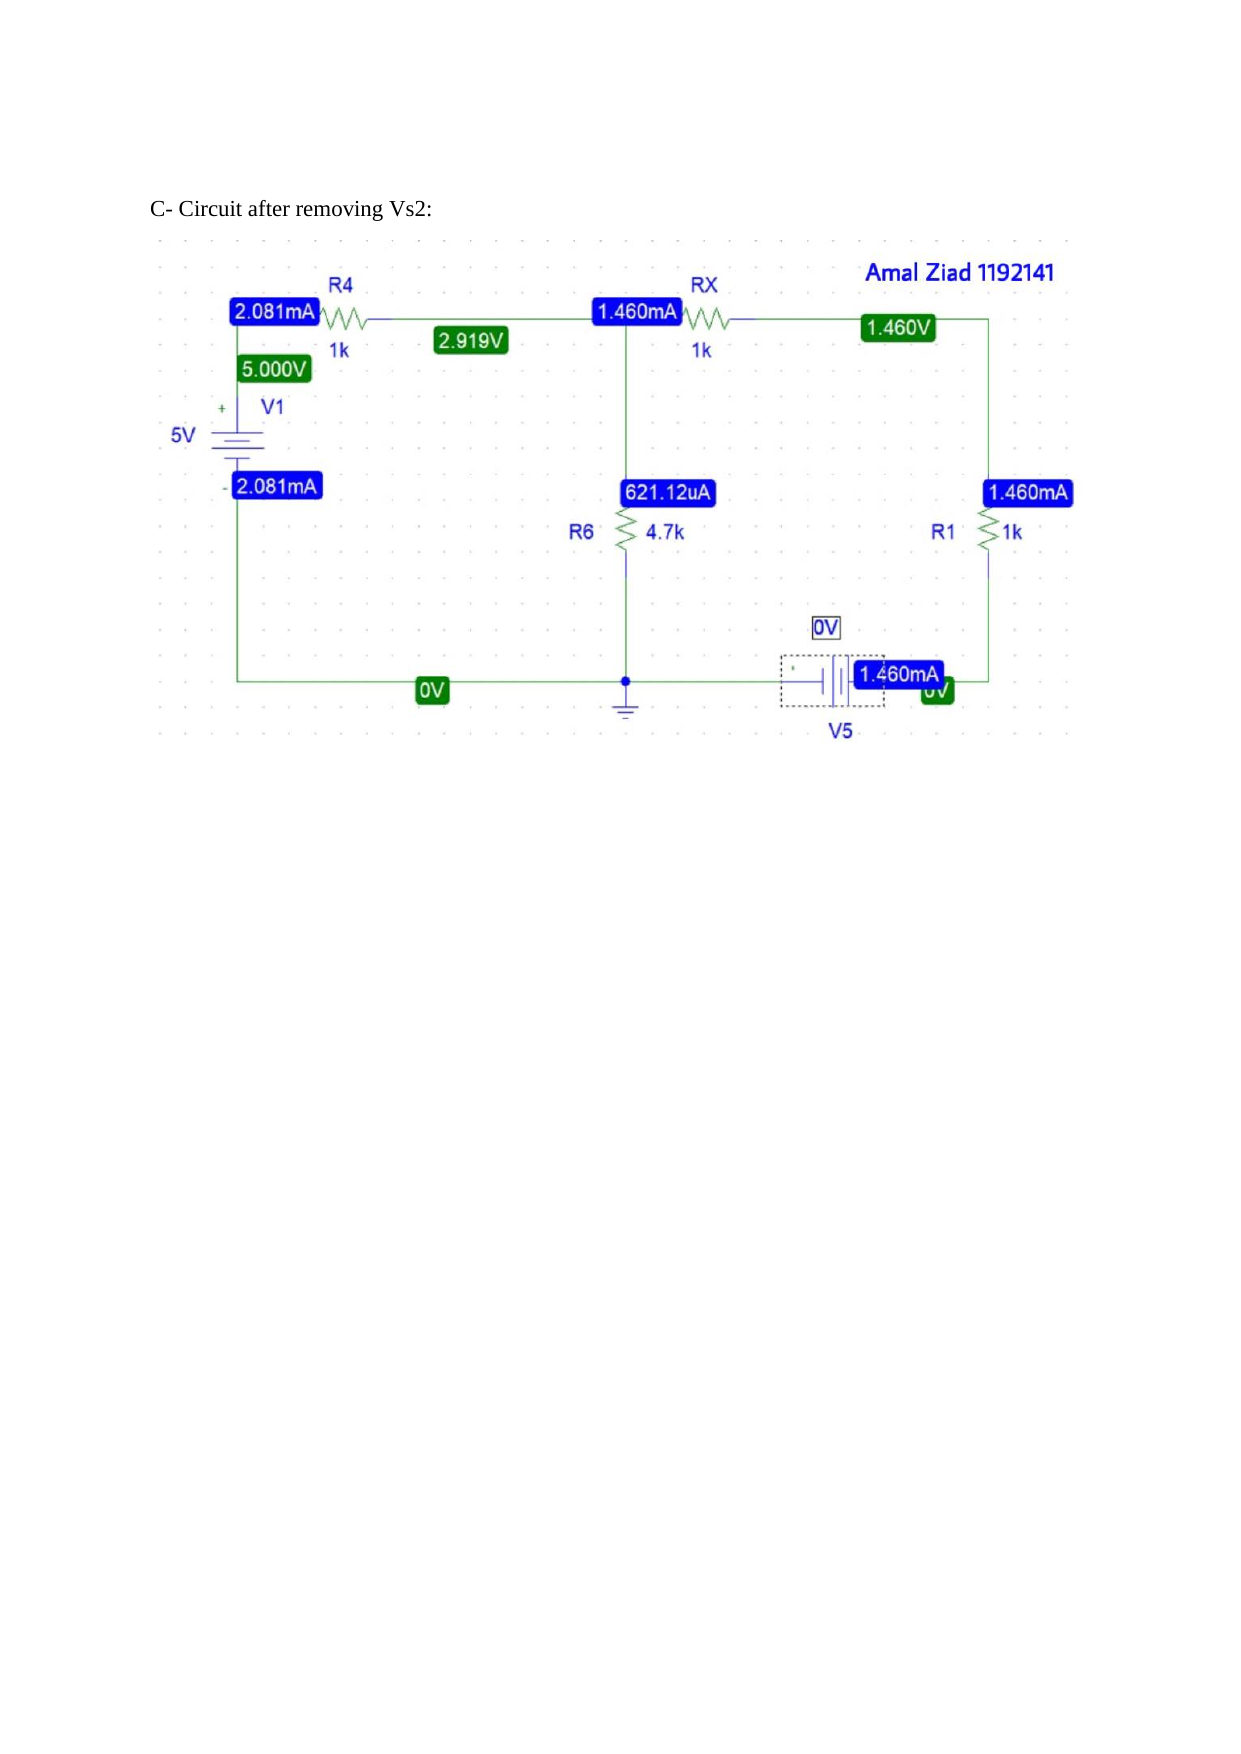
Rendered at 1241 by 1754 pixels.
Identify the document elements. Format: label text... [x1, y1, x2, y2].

text C- Circuit after removing Vs2: [150, 195, 1090, 221]
picture [150, 240, 1091, 747]
